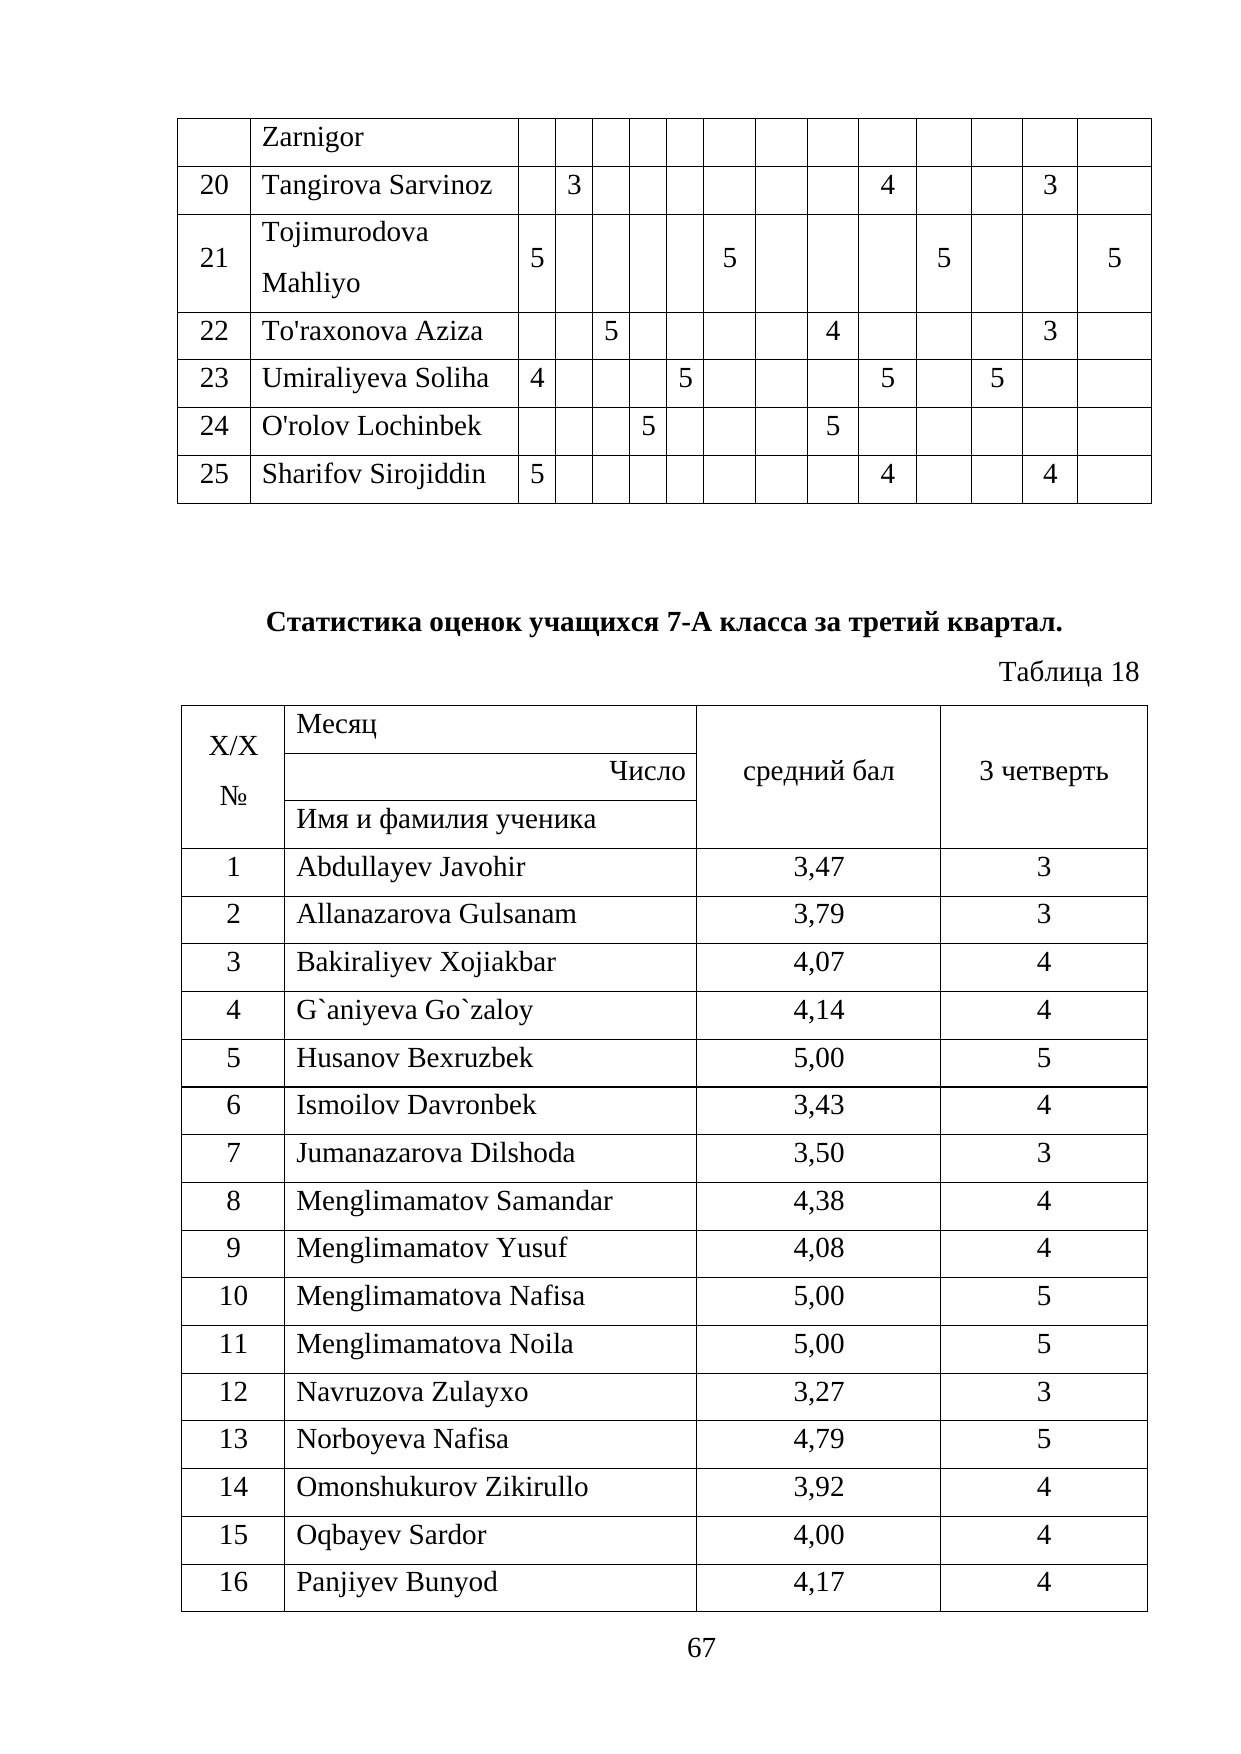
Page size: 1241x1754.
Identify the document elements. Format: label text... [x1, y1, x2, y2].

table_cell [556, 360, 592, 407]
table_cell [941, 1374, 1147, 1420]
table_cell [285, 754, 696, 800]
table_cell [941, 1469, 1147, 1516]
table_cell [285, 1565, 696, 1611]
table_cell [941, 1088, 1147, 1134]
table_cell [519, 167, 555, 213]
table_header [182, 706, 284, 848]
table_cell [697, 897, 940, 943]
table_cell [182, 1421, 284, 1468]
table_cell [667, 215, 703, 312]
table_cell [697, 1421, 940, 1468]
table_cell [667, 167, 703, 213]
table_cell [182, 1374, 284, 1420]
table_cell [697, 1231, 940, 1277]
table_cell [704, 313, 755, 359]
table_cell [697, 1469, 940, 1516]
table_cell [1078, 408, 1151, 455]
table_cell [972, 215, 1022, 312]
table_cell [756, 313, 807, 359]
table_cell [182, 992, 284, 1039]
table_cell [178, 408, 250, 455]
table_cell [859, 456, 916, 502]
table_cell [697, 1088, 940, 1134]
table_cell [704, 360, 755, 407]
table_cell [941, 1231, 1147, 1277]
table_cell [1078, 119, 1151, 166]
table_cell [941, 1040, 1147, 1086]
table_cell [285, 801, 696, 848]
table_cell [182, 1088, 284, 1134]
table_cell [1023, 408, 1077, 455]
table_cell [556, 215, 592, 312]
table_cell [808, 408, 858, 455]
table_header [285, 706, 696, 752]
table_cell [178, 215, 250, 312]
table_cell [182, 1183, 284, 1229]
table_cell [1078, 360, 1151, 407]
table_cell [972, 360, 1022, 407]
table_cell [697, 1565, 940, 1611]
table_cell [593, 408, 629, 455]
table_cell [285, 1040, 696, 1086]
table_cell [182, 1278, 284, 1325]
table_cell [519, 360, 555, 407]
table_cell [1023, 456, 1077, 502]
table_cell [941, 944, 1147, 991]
text Таблица 18 [177, 654, 1152, 688]
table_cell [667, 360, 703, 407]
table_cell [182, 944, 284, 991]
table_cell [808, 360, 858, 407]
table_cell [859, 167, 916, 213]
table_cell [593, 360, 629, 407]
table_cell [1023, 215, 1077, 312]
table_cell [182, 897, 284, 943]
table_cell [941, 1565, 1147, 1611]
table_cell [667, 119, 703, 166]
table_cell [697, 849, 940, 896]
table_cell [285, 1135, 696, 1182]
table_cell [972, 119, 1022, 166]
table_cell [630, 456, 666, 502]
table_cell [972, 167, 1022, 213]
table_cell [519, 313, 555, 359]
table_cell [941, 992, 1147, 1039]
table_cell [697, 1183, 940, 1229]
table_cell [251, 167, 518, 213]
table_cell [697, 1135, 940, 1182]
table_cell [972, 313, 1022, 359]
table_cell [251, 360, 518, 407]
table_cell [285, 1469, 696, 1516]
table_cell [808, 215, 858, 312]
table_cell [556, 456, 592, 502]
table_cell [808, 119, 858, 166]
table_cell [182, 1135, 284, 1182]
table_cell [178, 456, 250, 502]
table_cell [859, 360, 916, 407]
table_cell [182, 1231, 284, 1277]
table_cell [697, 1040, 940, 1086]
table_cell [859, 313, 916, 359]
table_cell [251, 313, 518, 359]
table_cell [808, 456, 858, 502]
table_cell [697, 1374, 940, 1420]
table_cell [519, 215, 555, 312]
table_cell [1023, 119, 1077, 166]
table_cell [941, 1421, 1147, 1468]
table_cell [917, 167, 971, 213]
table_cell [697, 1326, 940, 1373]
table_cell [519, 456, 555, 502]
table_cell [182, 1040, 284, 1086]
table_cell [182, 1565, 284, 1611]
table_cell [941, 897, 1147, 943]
text Статистика оценок учащихся 7-А класса за третий квартал. [177, 604, 1152, 638]
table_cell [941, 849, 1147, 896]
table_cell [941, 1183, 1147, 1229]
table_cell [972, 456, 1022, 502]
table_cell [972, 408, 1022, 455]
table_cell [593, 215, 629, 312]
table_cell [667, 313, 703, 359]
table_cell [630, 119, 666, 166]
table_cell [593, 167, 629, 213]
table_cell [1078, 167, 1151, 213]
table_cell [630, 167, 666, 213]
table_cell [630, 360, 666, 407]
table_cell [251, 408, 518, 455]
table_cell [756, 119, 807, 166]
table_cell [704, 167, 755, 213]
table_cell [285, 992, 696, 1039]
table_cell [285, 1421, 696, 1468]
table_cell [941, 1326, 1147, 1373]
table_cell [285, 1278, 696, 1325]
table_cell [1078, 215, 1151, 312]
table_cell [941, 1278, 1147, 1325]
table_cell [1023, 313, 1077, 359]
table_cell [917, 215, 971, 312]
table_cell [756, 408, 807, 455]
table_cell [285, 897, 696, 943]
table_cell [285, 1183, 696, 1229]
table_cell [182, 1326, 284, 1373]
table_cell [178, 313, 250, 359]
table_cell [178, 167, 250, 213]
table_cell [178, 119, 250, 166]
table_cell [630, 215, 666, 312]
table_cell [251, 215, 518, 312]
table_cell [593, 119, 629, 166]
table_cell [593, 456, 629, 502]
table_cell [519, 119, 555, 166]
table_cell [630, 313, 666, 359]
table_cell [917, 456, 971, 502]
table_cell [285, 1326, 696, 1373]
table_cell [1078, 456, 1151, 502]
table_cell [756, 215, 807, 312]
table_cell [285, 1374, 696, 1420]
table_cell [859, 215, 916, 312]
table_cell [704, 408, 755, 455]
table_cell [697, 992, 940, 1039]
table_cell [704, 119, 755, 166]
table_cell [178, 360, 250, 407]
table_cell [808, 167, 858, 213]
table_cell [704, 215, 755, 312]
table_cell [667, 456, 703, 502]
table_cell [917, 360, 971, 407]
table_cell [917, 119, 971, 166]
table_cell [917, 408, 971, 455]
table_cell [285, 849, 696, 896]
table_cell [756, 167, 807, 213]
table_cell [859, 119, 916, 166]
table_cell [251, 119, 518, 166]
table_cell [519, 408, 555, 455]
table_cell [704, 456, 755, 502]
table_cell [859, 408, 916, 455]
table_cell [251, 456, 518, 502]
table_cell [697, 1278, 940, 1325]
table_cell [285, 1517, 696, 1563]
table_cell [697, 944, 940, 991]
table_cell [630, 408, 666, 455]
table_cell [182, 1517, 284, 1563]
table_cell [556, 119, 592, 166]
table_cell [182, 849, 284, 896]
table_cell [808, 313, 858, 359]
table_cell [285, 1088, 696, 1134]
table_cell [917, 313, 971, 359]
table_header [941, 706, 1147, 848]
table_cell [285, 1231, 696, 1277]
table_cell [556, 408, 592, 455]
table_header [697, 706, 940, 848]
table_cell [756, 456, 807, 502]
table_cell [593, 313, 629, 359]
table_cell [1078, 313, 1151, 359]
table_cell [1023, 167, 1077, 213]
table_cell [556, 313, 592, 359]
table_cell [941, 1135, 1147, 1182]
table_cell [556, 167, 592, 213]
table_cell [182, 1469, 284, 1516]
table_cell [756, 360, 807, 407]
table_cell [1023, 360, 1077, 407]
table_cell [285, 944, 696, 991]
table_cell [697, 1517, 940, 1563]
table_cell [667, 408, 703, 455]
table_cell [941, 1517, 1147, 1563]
